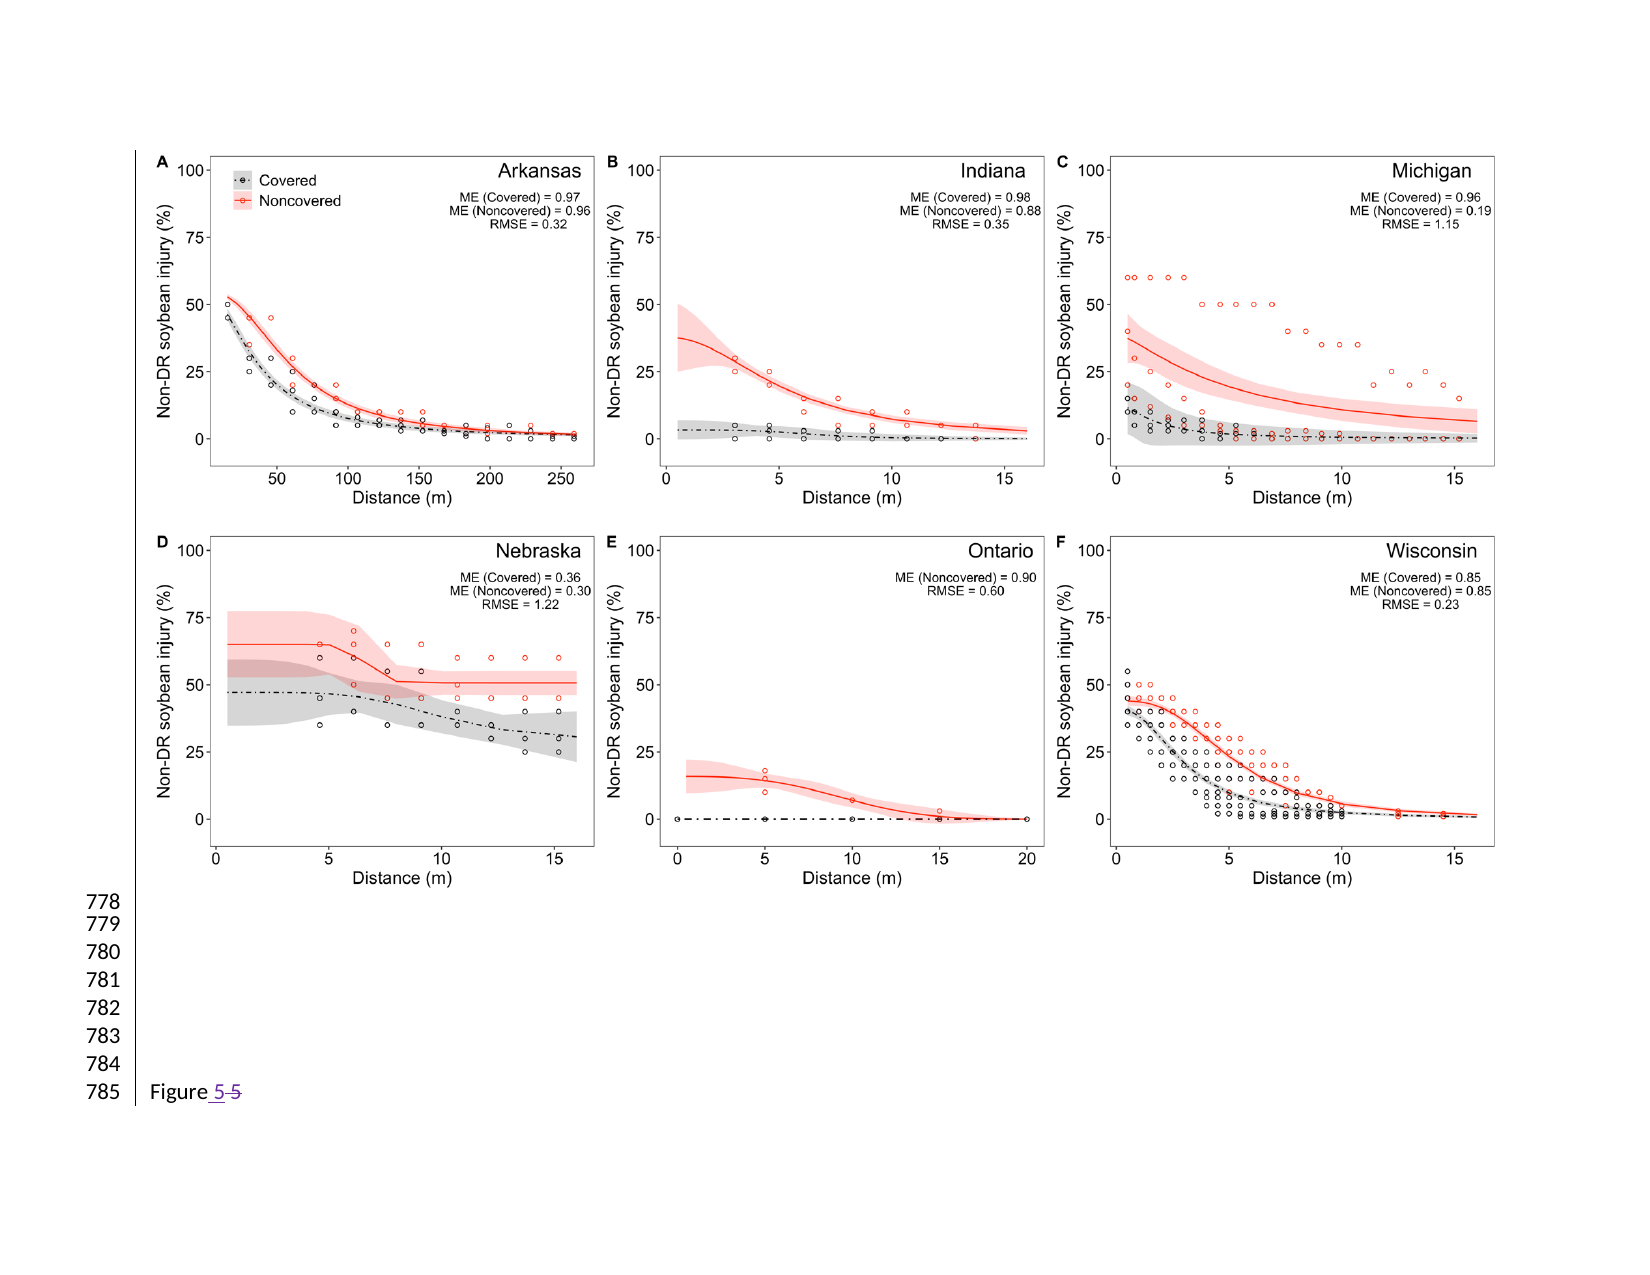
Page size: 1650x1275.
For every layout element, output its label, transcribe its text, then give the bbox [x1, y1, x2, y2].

text Figure [150, 1077, 1500, 1106]
picture [150, 150, 1500, 910]
